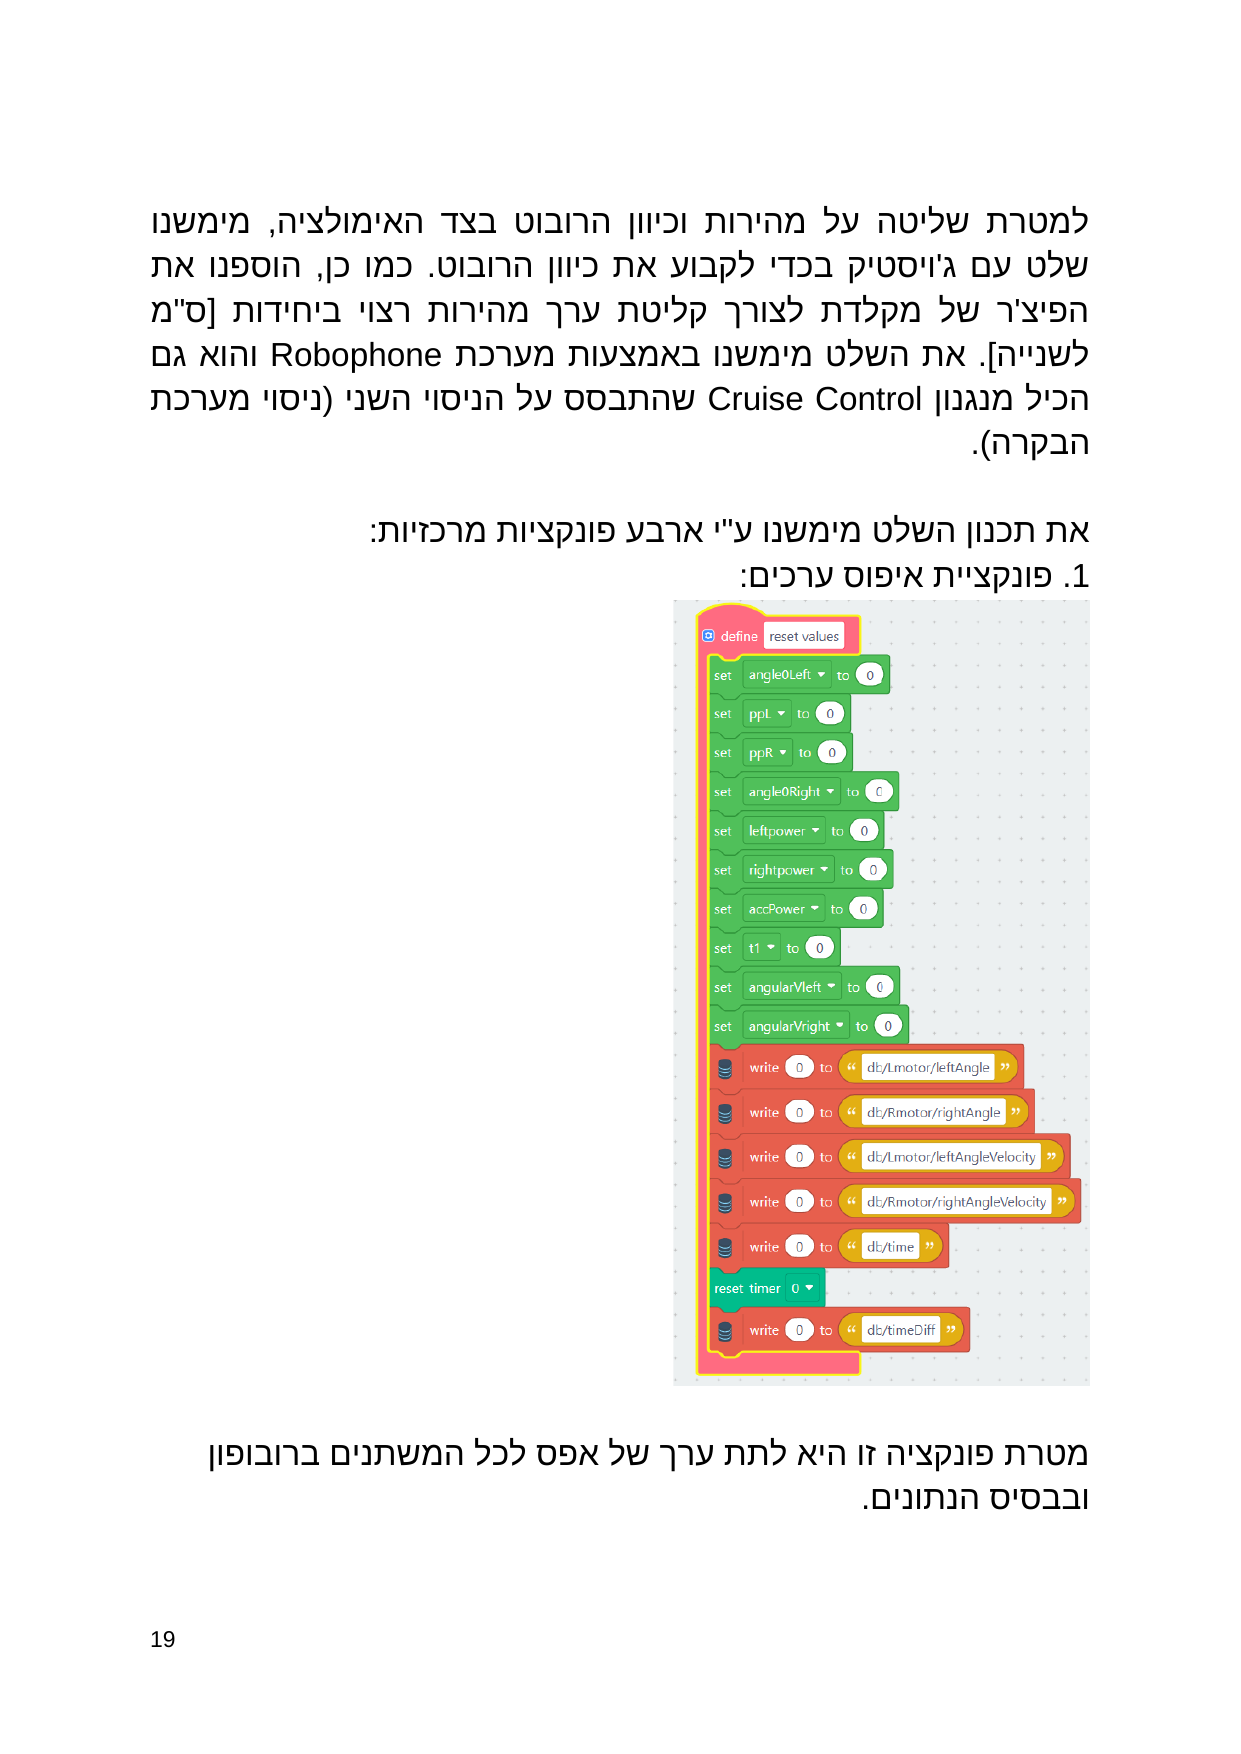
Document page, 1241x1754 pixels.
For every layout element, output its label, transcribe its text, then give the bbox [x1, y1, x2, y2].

text מטרת פונקציה זו היא לתת ערך של אפס לכל המשתנים ברובופון ובבסיס הנתונים. [150, 1434, 1090, 1516]
text 1. פונקציית איפוס ערכים: [150, 556, 1090, 594]
text את תכנון השלט מימשנו ע"י ארבע פונקציות מרכזיות: [150, 512, 1090, 550]
text למטרת שליטה על מהירות וכיוון הרובוט בצד האימולציה, מימשנו שלט עם ג'ויסטיק בכדי לקבוע את כיוון הרובוט. כמו כן, הוספנו את הפיצ'ר של מקלדת לצורך קליטת ערך מהירות רצוי ביחידות [ס"מ לשנייה]. את השלט מימשנו באמצעות מערכת Robophone והוא גם הכיל מנגנון Cruise Control שהתבסס על הניסוי השני (ניסוי מערכת הבקרה). [150, 202, 1090, 462]
picture [673, 600, 1090, 1386]
